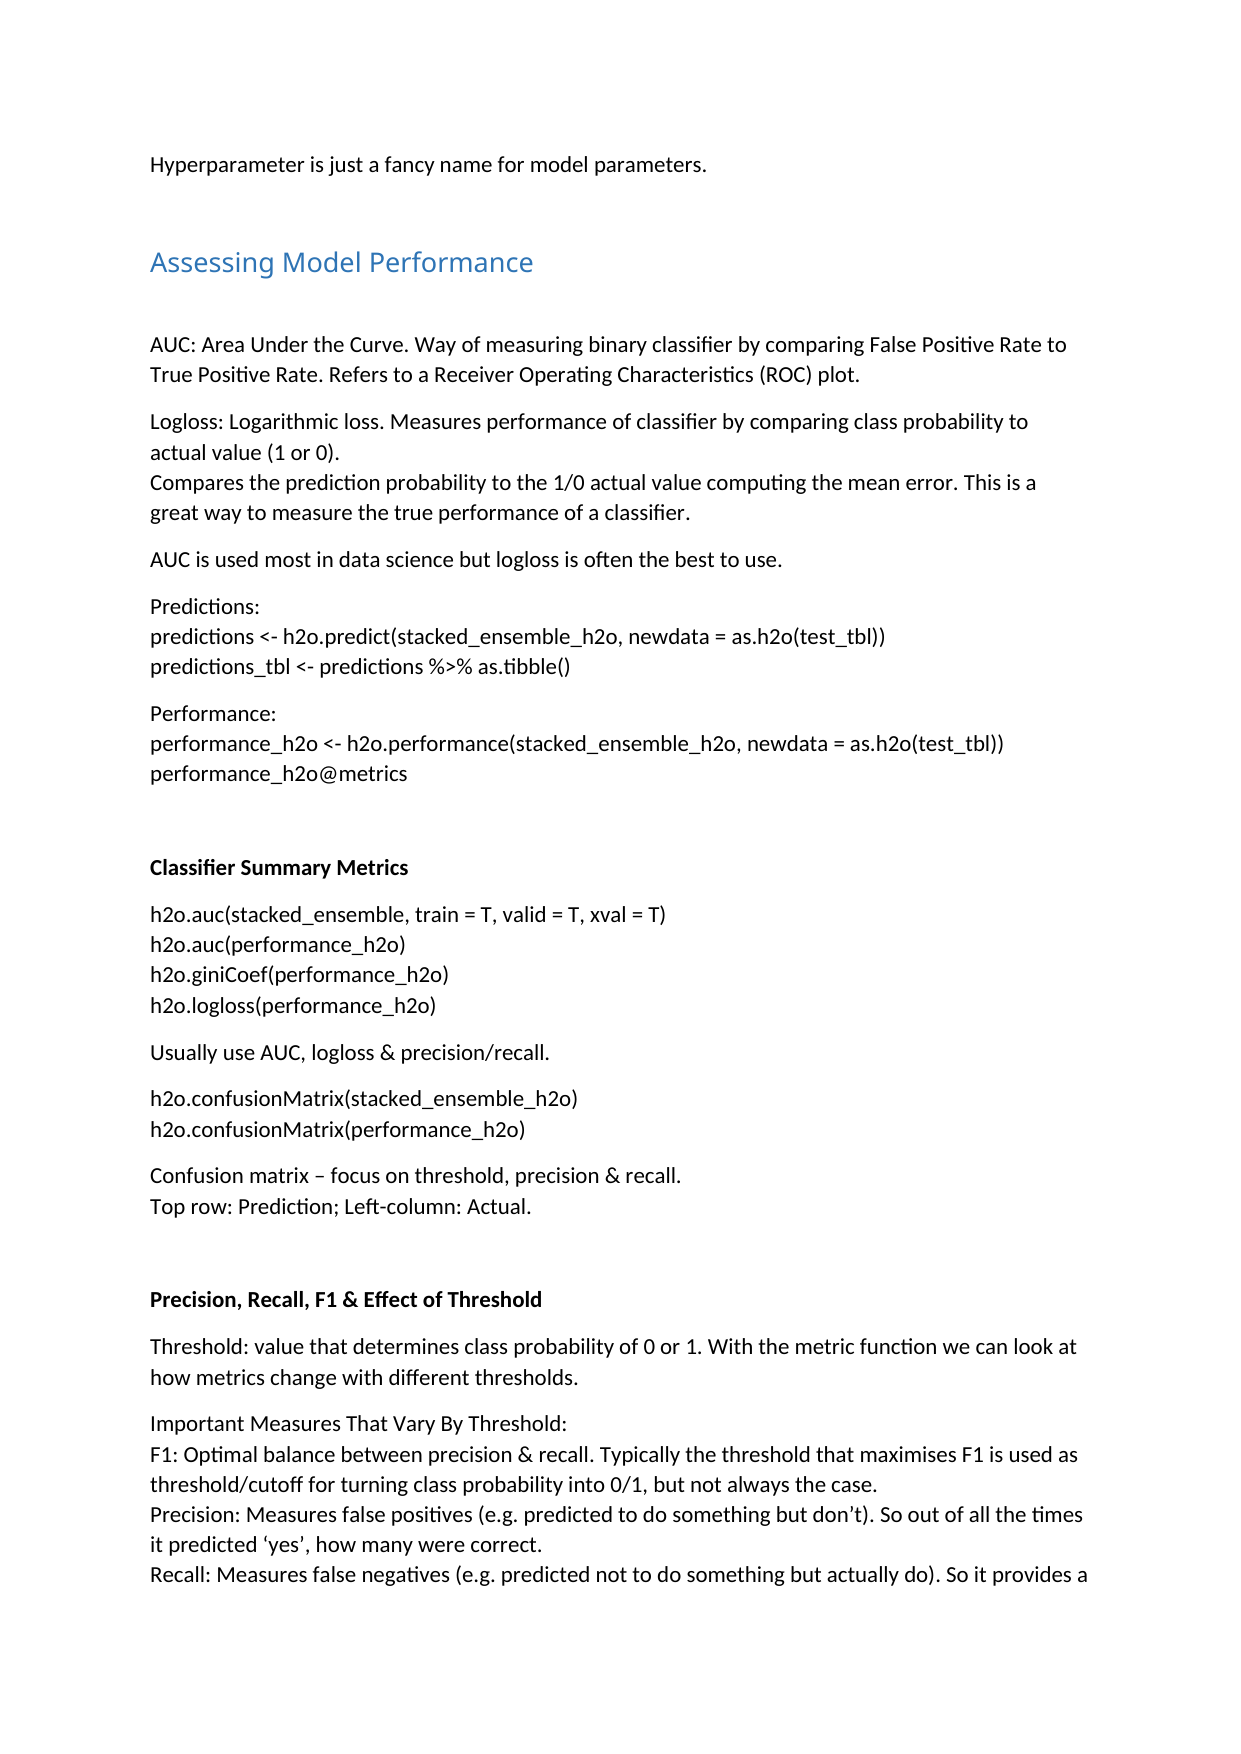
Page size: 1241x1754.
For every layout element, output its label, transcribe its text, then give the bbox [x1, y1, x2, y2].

text h2o.auc(stacked_ensemble, train = T, valid = T, xval = T) h2o.auc(performance_h2o) h2o.giniCoef(performance_h2o) h2o.logloss(performance_h2o) [150, 900, 1090, 1019]
text h2o.confusionMatrix(stacked_ensemble_h2o) h2o.confusionMatrix(performance_h2o) [150, 1084, 1090, 1143]
text Classifier Summary Metrics [150, 853, 1090, 881]
text Precision, Recall, F1 & Effect of Threshold [150, 1286, 1090, 1314]
text Predictions: predictions <- h2o.predict(stacked_ensemble_h2o, newdata = as.h2o(test_tbl)) predictions_tbl <- predictions %>% as.tibble() [150, 592, 1090, 680]
text AUC is used most in data science but logloss is often the best to use. [150, 545, 1090, 573]
subtitle Assessing Model Performance [150, 244, 1090, 281]
text AUC: Area Under the Curve. Way of measuring binary classifier by comparing False Positive Rate to True Positive Rate. Refers to a Receiver Operating Characteristics (ROC) plot. [150, 330, 1090, 389]
text Logloss: Logarithmic loss. Measures performance of classifier by comparing class probability to actual value (1 or 0). Compares the prediction probability to the 1/0 actual value computing the mean error. This is a great way to measure the true performance of a classifier. [150, 407, 1090, 526]
text Confusion matrix – focus on threshold, precision & recall. Top row: Prediction; Left-column: Actual. [150, 1162, 1090, 1220]
text Usually use AUC, logloss & precision/recall. [150, 1038, 1090, 1066]
text Performance: performance_h2o <- h2o.performance(stacked_ensemble_h2o, newdata = as.h2o(test_tbl)) performance_h2o@metrics [150, 699, 1090, 788]
text Threshold: value that determines class probability of 0 or 1. With the metric function we can look at how metrics change with different thresholds. [150, 1332, 1090, 1391]
text Hyperparameter is just a fancy name for model parameters. [150, 150, 1090, 178]
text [150, 1409, 1090, 1589]
